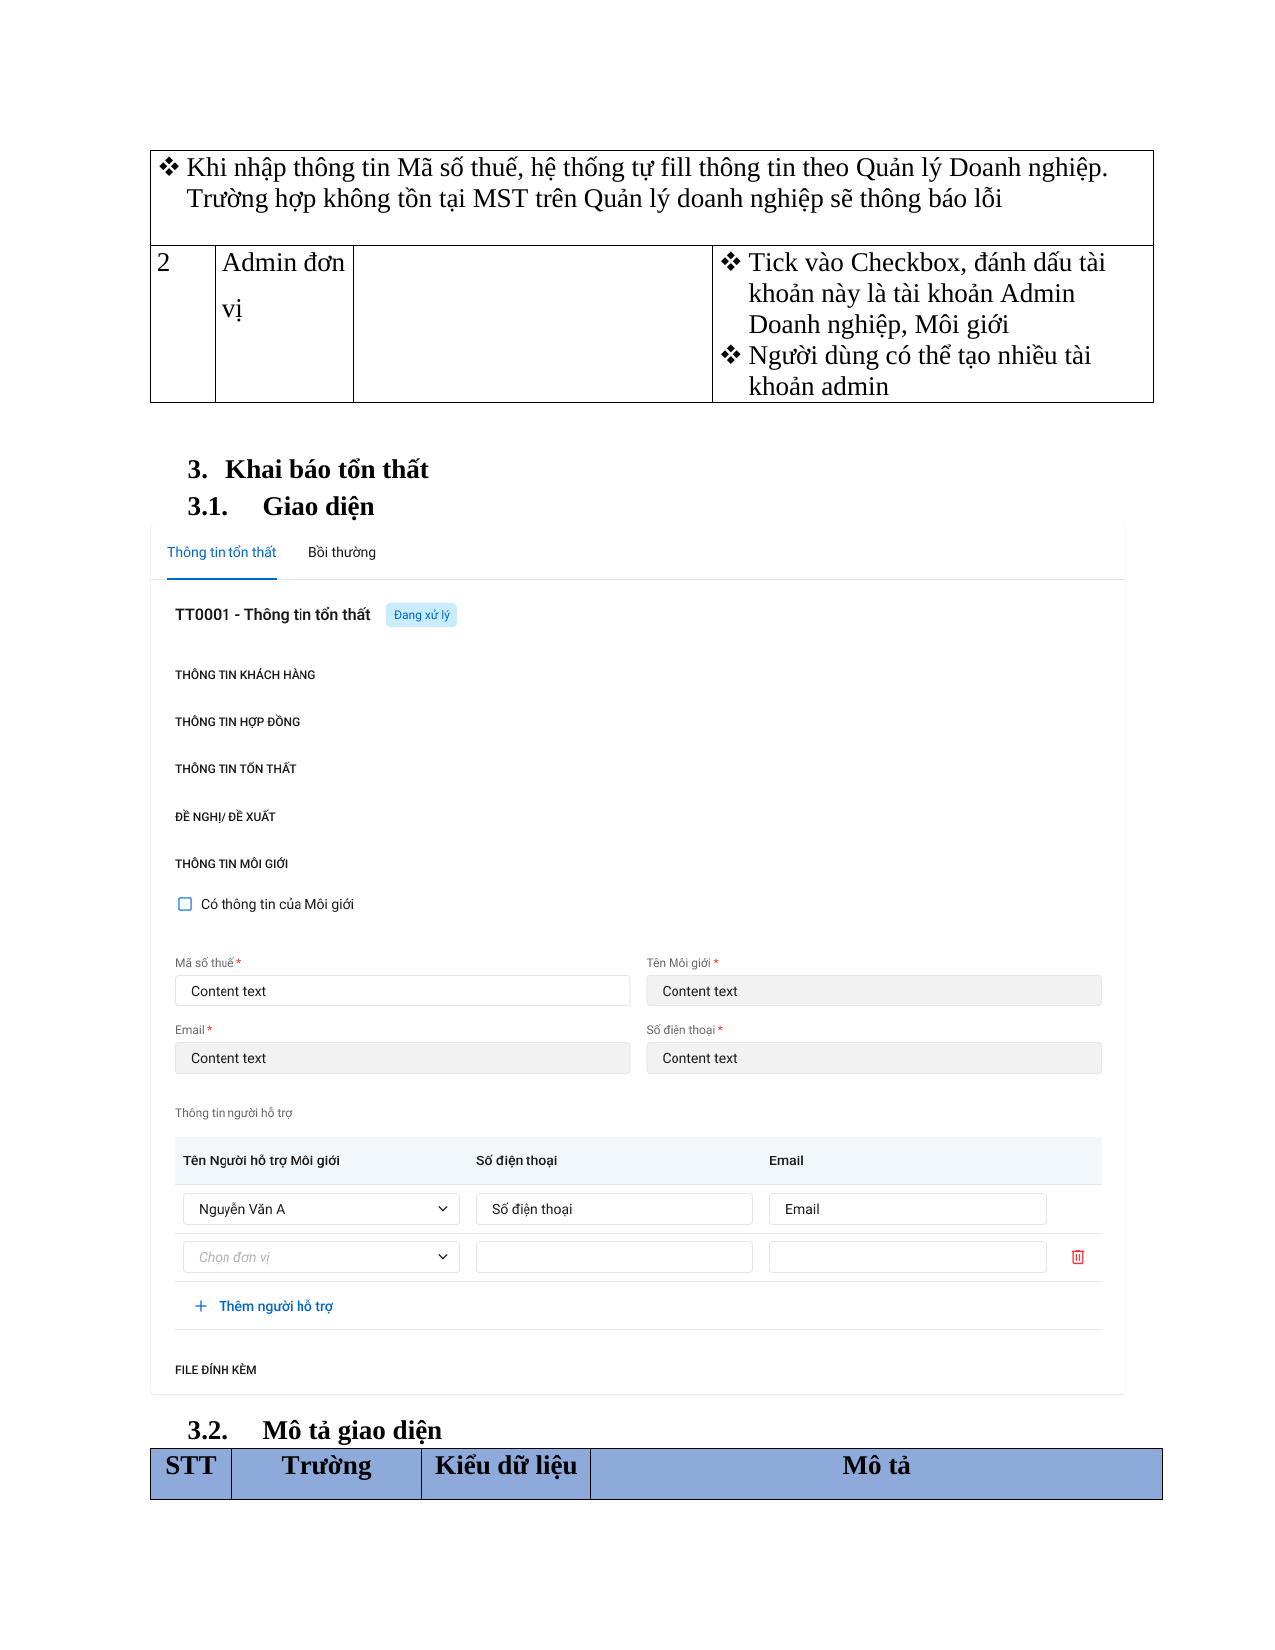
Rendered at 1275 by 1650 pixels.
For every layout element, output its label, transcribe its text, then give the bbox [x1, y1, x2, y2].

subtitle Giao diện [187, 491, 1125, 522]
table_header Trường thông tin [232, 1449, 421, 1499]
picture [150, 524, 1125, 1396]
table_cell [151, 246, 215, 402]
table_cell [151, 151, 1153, 244]
table_header STT [151, 1449, 231, 1499]
subtitle Khai báo tổn thất [187, 453, 1125, 484]
table_cell [354, 246, 712, 402]
table_header Mô tả [591, 1449, 1162, 1499]
table_header Kiểu dữ liệu [422, 1449, 590, 1499]
subtitle Mô tả giao diện [187, 1414, 1125, 1446]
table_cell Tick vào Checkbox, đánh dấu tài khoản này là tài khoản Admin Doanh nghiệp, Môi giới Người dùng có thể tạo nhiều tài khoản admin [713, 246, 1153, 402]
table_cell Admin đơn vị [216, 246, 353, 402]
